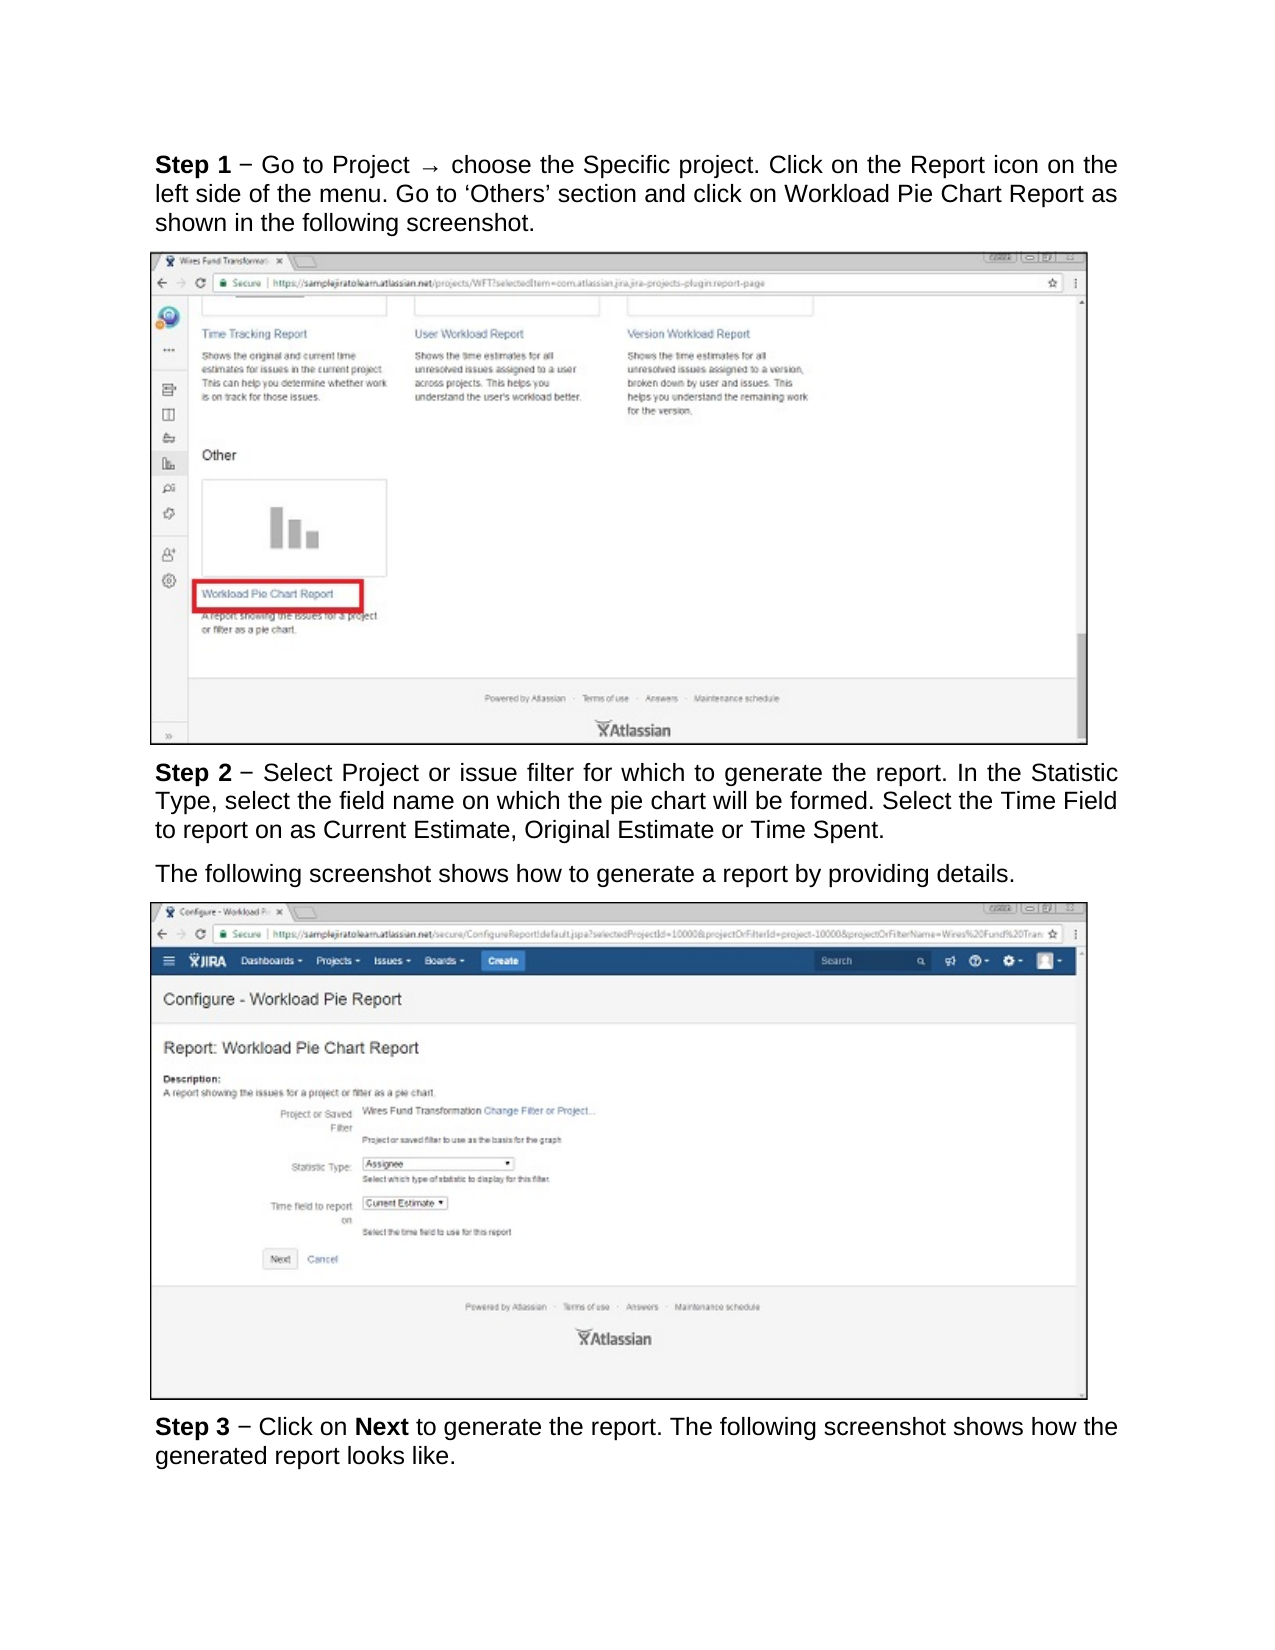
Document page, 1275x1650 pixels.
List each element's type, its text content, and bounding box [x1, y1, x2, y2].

picture [150, 251, 1088, 745]
text Step 3 − Click on Next to generate the report. The following screenshot shows how the generated report looks like. [155, 1412, 1120, 1469]
picture [150, 902, 1088, 1400]
text Step 2 − Select Project or issue filter for which to generate the report. In the Statistic Type, select the field name on which the pie chart will be formed. Select the Time Field to report on as Current Estimate, Original Estimate or Time Spent. [155, 757, 1120, 844]
text Step 1 − Go to Project → choose the Specific project. Click on the Report icon on the left side of the menu. Go to ‘Others’ section and click on Workload Pie Chart Report as shown in the following screenshot. [155, 150, 1120, 236]
text The following screenshot shows how to generate a report by providing details. [155, 859, 1120, 887]
